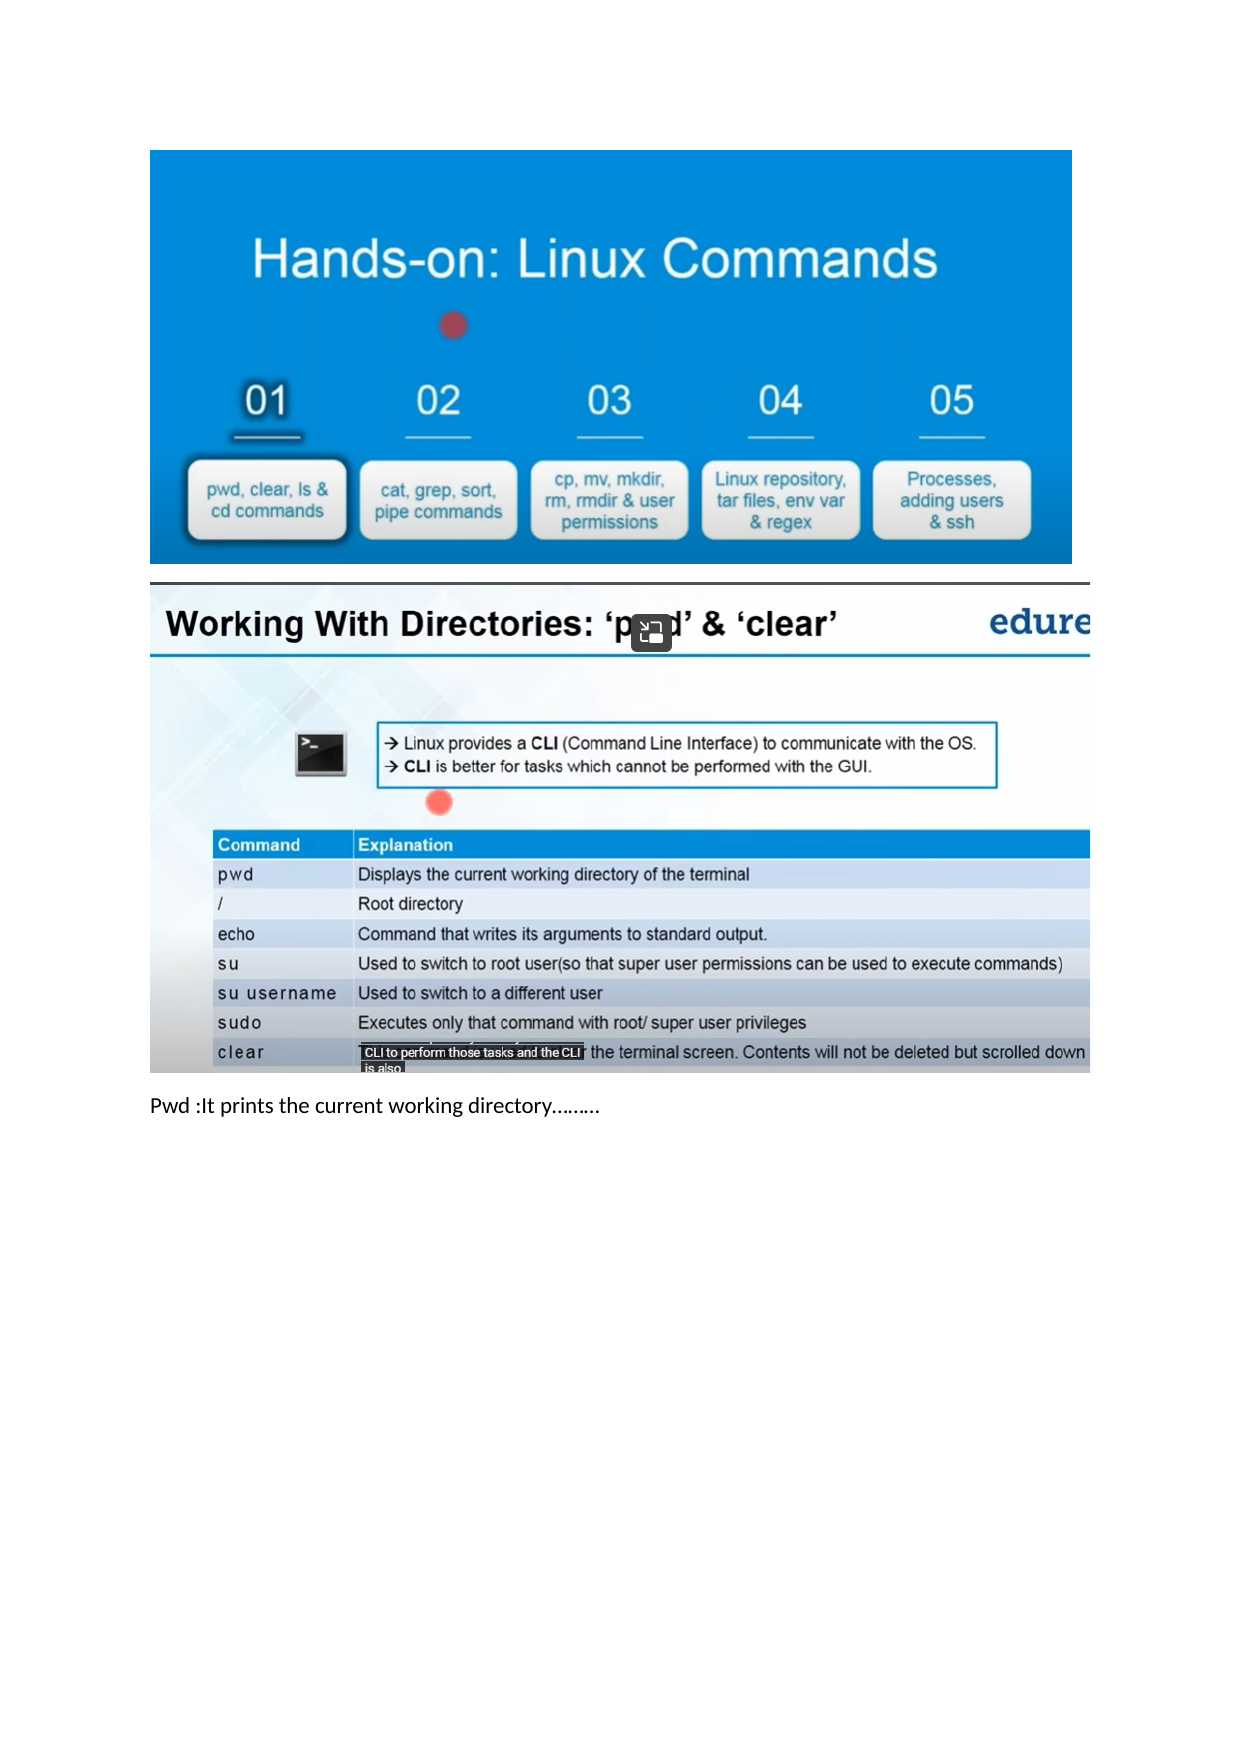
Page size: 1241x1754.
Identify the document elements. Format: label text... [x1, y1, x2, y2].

picture [150, 582, 1091, 1073]
text Pwd :It prints the current working directory……… [150, 1091, 1090, 1119]
picture [150, 150, 1072, 564]
